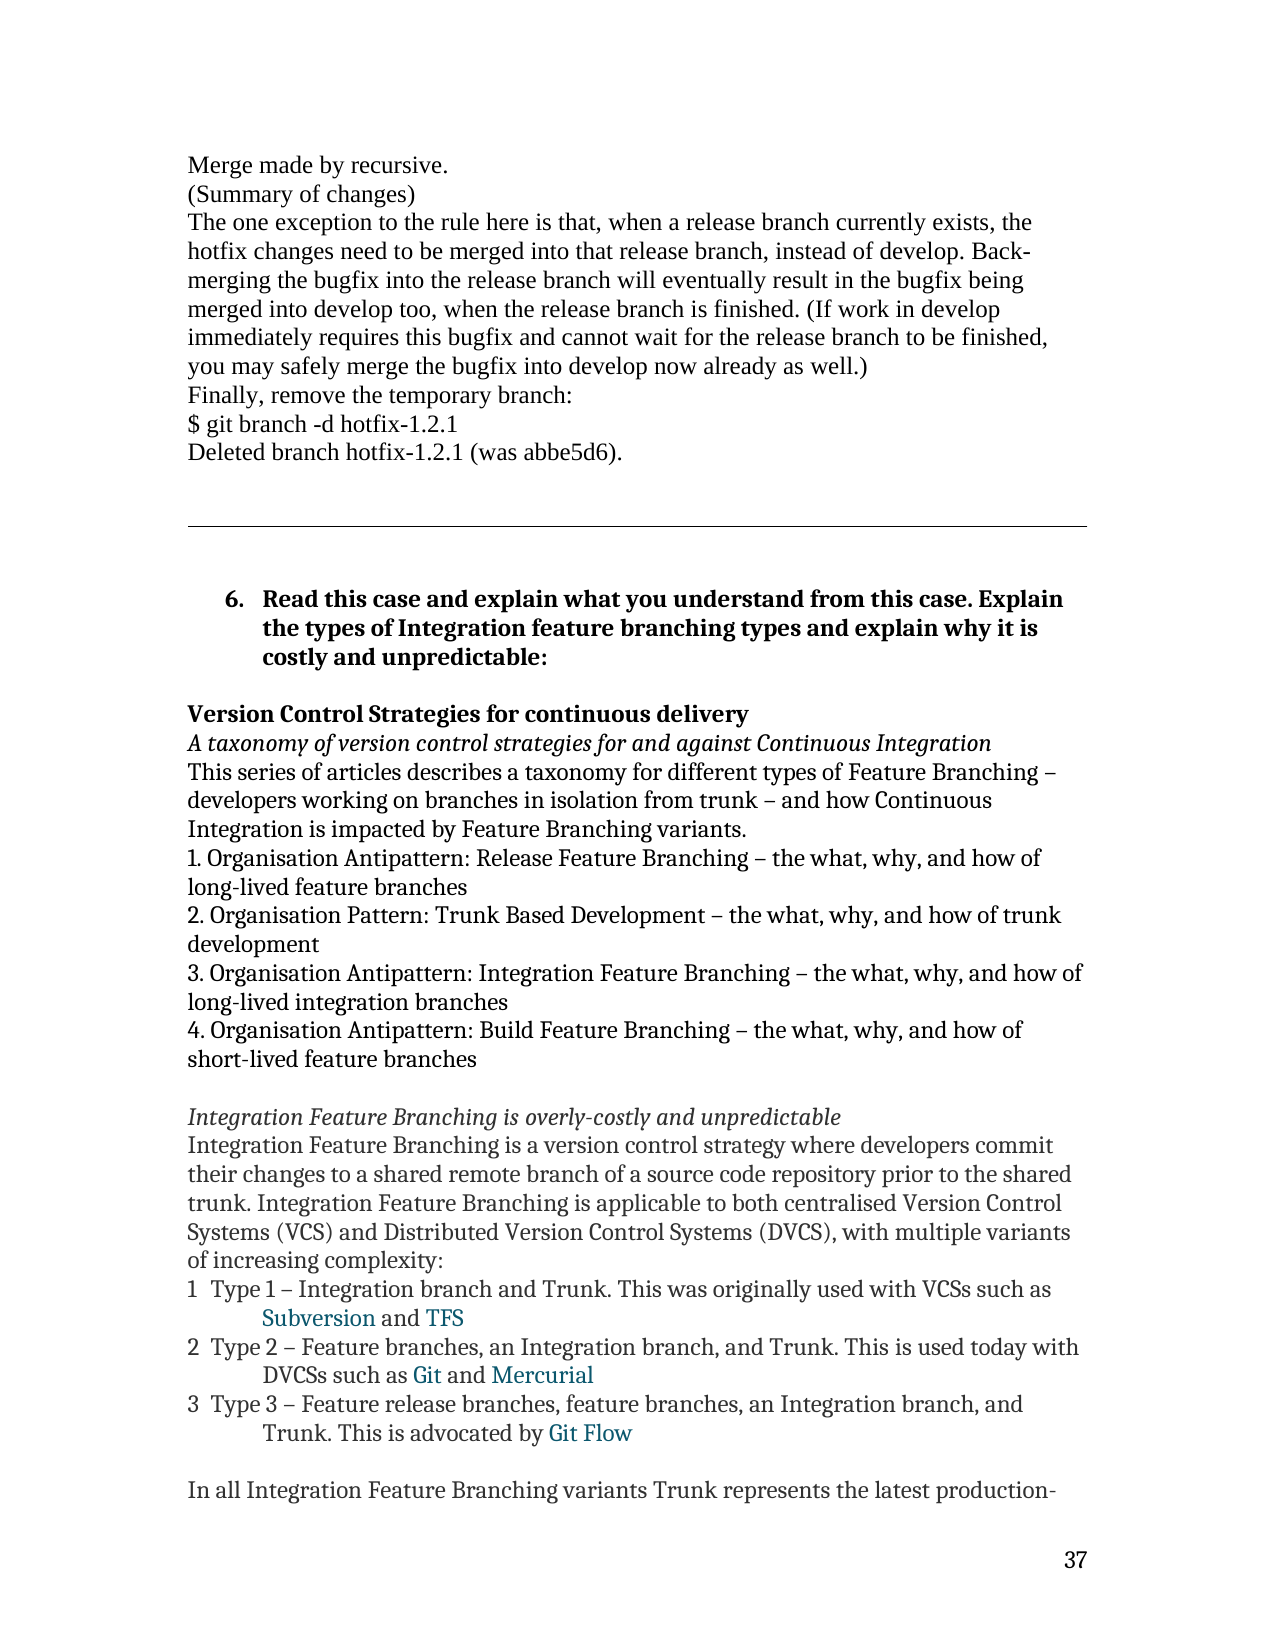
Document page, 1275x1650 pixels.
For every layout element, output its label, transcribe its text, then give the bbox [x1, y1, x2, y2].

text Deleted branch hotfix-1.2.1 (was abbe5d6). [187, 437, 1087, 466]
text This series of articles describes a taxonomy for different types of Feature Branching – developers working on branches in isolation from trunk – and how Continuous Integration is impacted by Feature Branching variants. [187, 757, 1087, 844]
text 4. Organisation Antipattern: Build Feature Branching – the what, why, and how of short-lived feature branches [187, 1016, 1087, 1074]
text Finally, remove the temporary branch: [187, 380, 1087, 409]
list Read this case and explain what you understand from this case. Explain the types of Integration feature branching types and explain why it is costly and unpredictable: [225, 585, 1087, 671]
list Type 1 – Integration branch and Trunk. This was originally used with VCSs such as Subversion and TFS [187, 1275, 1087, 1332]
text 1. Organisation Antipattern: Release Feature Branching – the what, why, and how of long-lived feature branches [187, 844, 1087, 901]
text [187, 1476, 1087, 1505]
text 3. Organisation Antipattern: Integration Feature Branching – the what, why, and how of long-lived integration branches [187, 959, 1087, 1016]
list Type 3 – Feature release branches, feature branches, an Integration branch, and Trunk. This is advocated by Git Flow [187, 1390, 1087, 1447]
text Merge made by recursive. [187, 150, 1087, 179]
text $ git branch -d hotfix-1.2.1 [187, 409, 1087, 437]
text Version Control Strategies for continuous delivery [187, 700, 1087, 729]
text A taxonomy of version control strategies for and against Continuous Integration [187, 729, 1087, 757]
text 2. Organisation Pattern: Trunk Based Development – the what, why, and how of trunk development [187, 901, 1087, 959]
text Integration Feature Branching is a version control strategy where developers commit their changes to a shared remote branch of a source code repository prior to the shared trunk. Integration Feature Branching is applicable to both centralised Version Control Systems (VCS) and Distributed Version Control Systems (DVCS), with multiple variants of increasing complexity: [187, 1131, 1087, 1275]
text The one exception to the rule here is that, when a release branch currently exists, the hotfix changes need to be merged into that release branch, instead of develop. Back-merging the bugfix into the release branch will eventually result in the bugfix being merged into develop too, when the release branch is finished. (If work in develop immediately requires this bugfix and cannot wait for the release branch to be finished, you may safely merge the bugfix into develop now already as well.) [187, 207, 1087, 380]
text Integration Feature Branching is overly-costly and unpredictable [187, 1102, 1087, 1131]
text (Summary of changes) [187, 179, 1087, 207]
list Type 2 – Feature branches, an Integration branch, and Trunk. This is used today with DVCSs such as Git and Mercurial [187, 1332, 1087, 1390]
